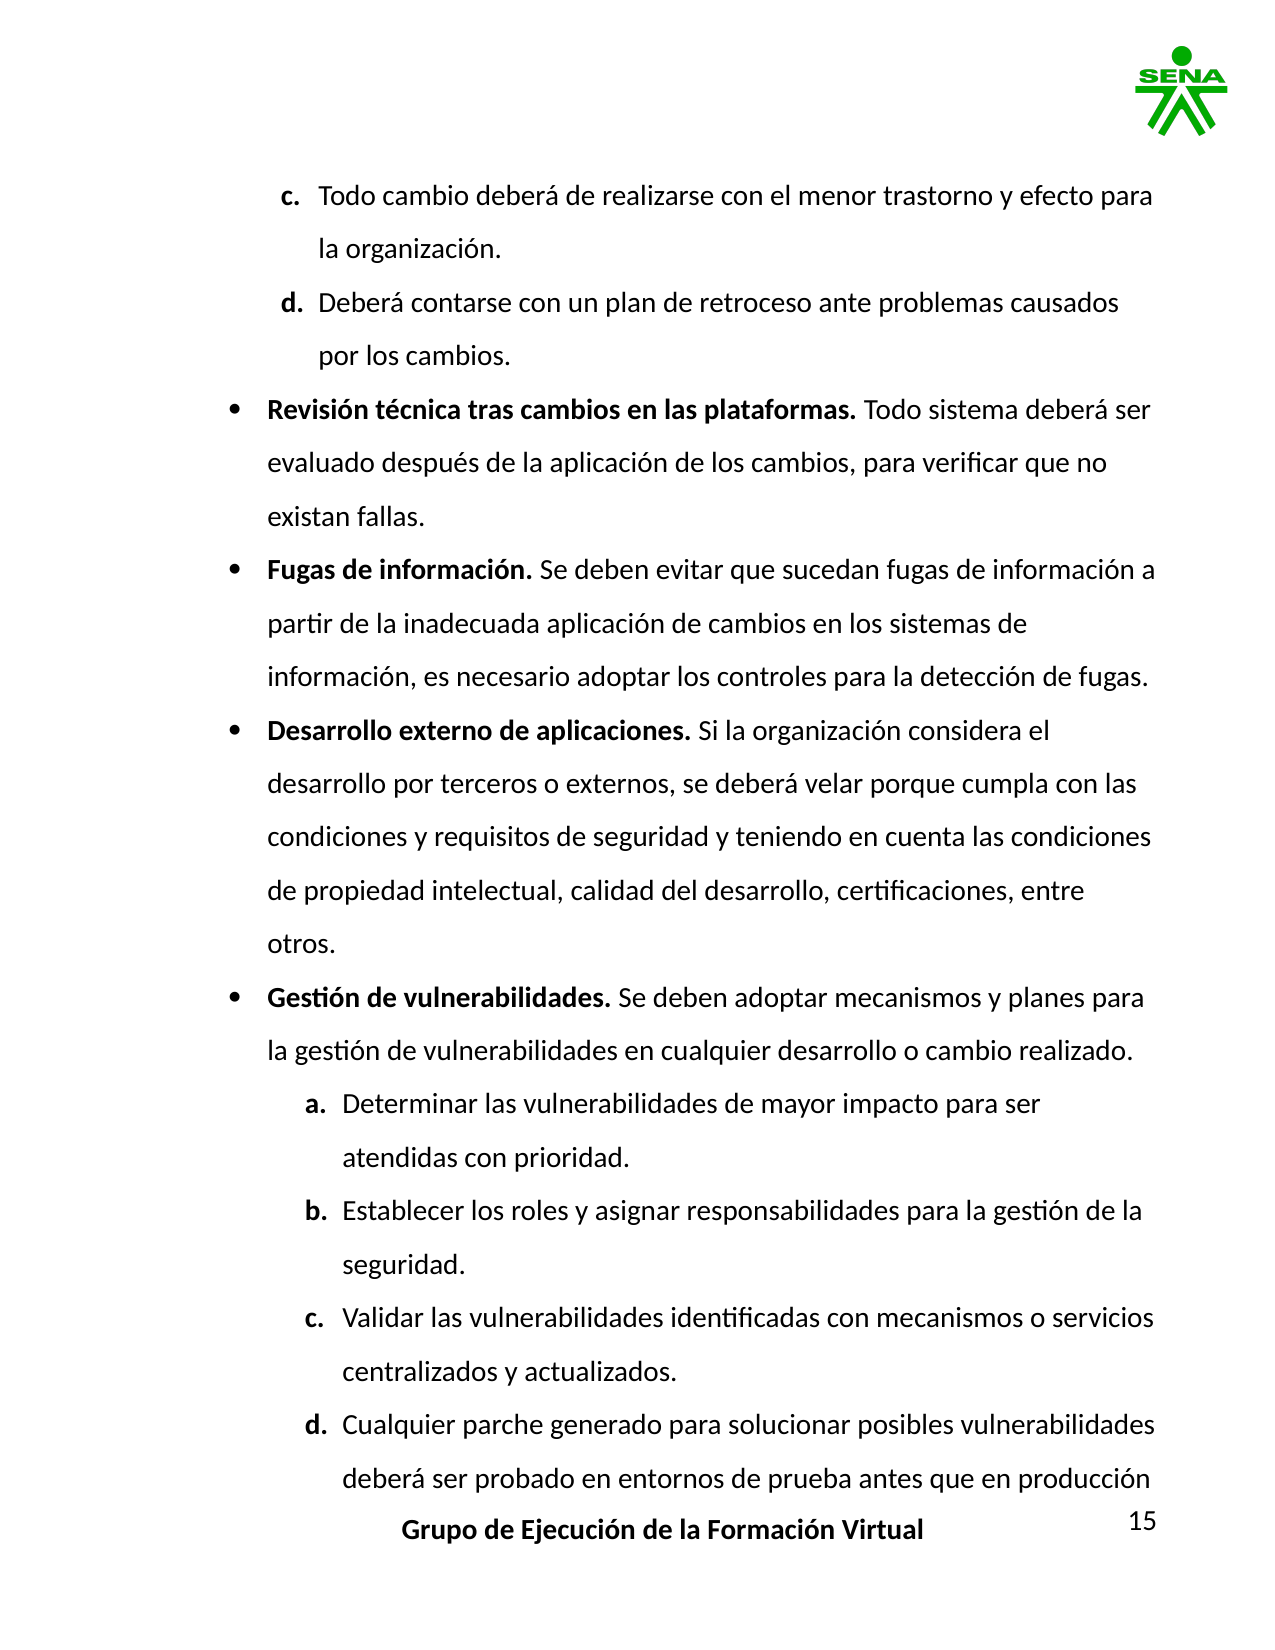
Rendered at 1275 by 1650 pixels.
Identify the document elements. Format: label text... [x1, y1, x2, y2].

list Gestión de vulnerabilidades. Se deben adoptar mecanismos y planes para la gestión de vulnerabilidades en cualquier desarrollo o cambio realizado. [229, 979, 1157, 1068]
list Todo cambio deberá de realizarse con el menor trastorno y efecto para la organización. [281, 177, 1157, 266]
list Desarrollo externo de aplicaciones. Si la organización considera el desarrollo por terceros o externos, se deberá velar porque cumpla con las condiciones y requisitos de seguridad y teniendo en cuenta las condiciones de propiedad intelectual, calidad del desarrollo, certificaciones, entre otros. [229, 712, 1157, 961]
list Determinar las vulnerabilidades de mayor impacto para ser atendidas con prioridad. [304, 1086, 1157, 1175]
picture [1135, 46, 1228, 136]
list Revisión técnica tras cambios en las plataformas. Todo sistema deberá ser evaluado después de la aplicación de los cambios, para verificar que no existan fallas. [229, 391, 1157, 533]
list Validar las vulnerabilidades identificadas con mecanismos o servicios centralizados y actualizados. [304, 1299, 1157, 1388]
list Deberá contarse con un plan de retroceso ante problemas causados por los cambios. [281, 284, 1157, 373]
list Establecer los roles y asignar responsabilidades para la gestión de la seguridad. [304, 1192, 1157, 1282]
list Fugas de información. Se deben evitar que sucedan fugas de información a partir de la inadecuada aplicación de cambios en los sistemas de información, es necesario adoptar los controles para la detección de fugas. [229, 551, 1157, 694]
